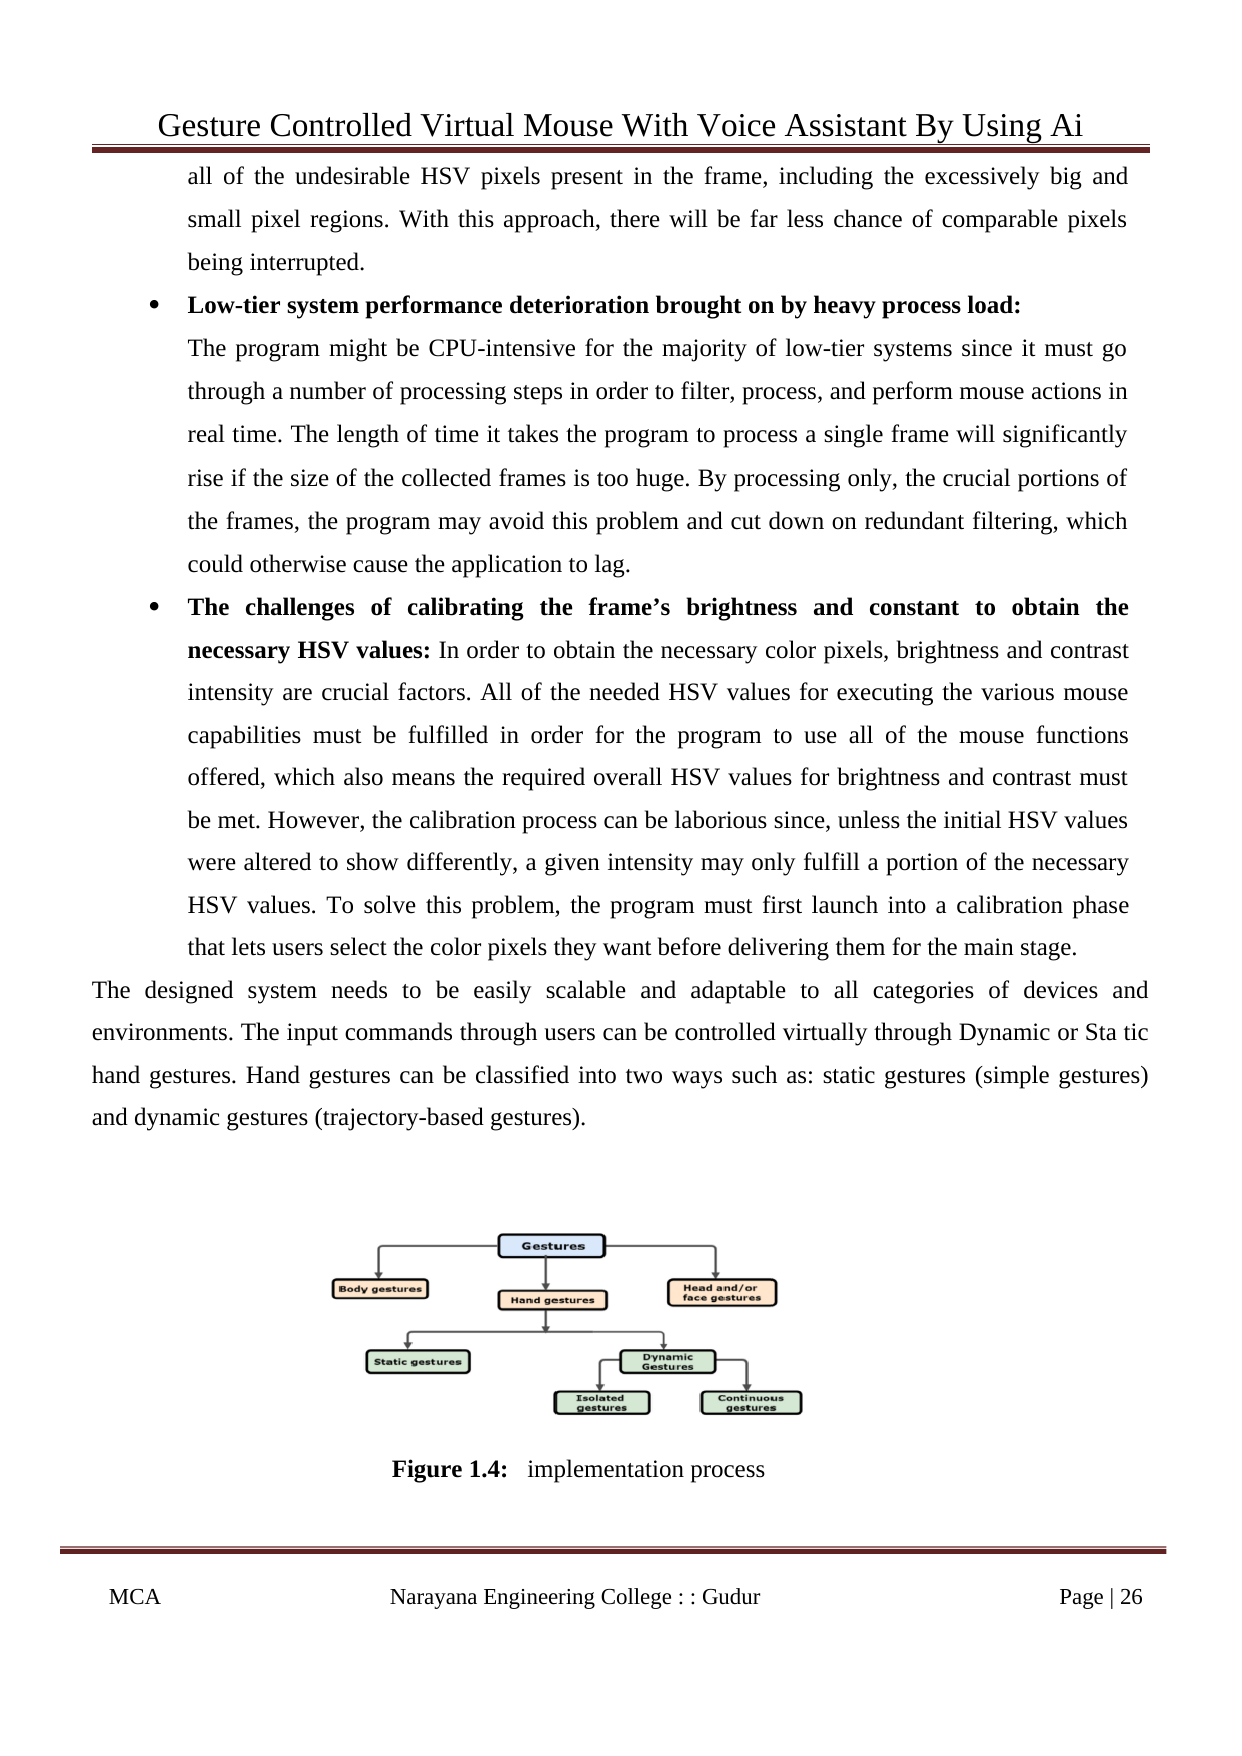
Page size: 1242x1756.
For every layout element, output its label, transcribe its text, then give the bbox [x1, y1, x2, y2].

text The program might be CPU-intensive for the majority of low-tier systems since it must go through a number of processing steps in order to filter, process, and perform mouse actions in real time. The length of time it takes the program to process a single frame will significantly rise if the size of the collected frames is too huge. By processing only, the crucial portions of the frames, the program may avoid this problem and cut down on redundant filtering, which could otherwise cause the application to lag. [187, 333, 1129, 578]
text Figure 1.4: implementation process [92, 1454, 1150, 1483]
text all of the undesirable HSV pixels present in the frame, including the excessively big and small pixel regions. With this approach, there will be far less chance of comparable pixels being interrupted. [187, 161, 1129, 276]
list The challenges of calibrating the frame’s brightness and constant to obtain the necessary HSV values: In order to obtain the necessary color pixels, brightness and contrast intensity are crucial factors. All of the needed HSV values for executing the various mouse capabilities must be fulfilled in order for the program to use all of the mouse functions offered, which also means the required overall HSV values for brightness and contrast must be met. However, the calibration process can be laborious since, unless the initial HSV values were altered to show differently, a given intensity may only fulfill a portion of the necessary HSV values. To solve this problem, the program must first launch into a calibration phase that lets users select the color pixels they want before delivering them for the main stage. [150, 592, 1129, 961]
picture [317, 1219, 844, 1427]
text The designed system needs to be easily scalable and adaptable to all categories of devices and environments. The input commands through users can be controlled virtually through Dynamic or Sta tic hand gestures. Hand gestures can be classified into two ways such as: static gestures (simple gestures) and dynamic gestures (trajectory-based gestures). [92, 975, 1150, 1131]
subtitle Low-tier system performance deterioration brought on by heavy process load: [150, 291, 1150, 319]
